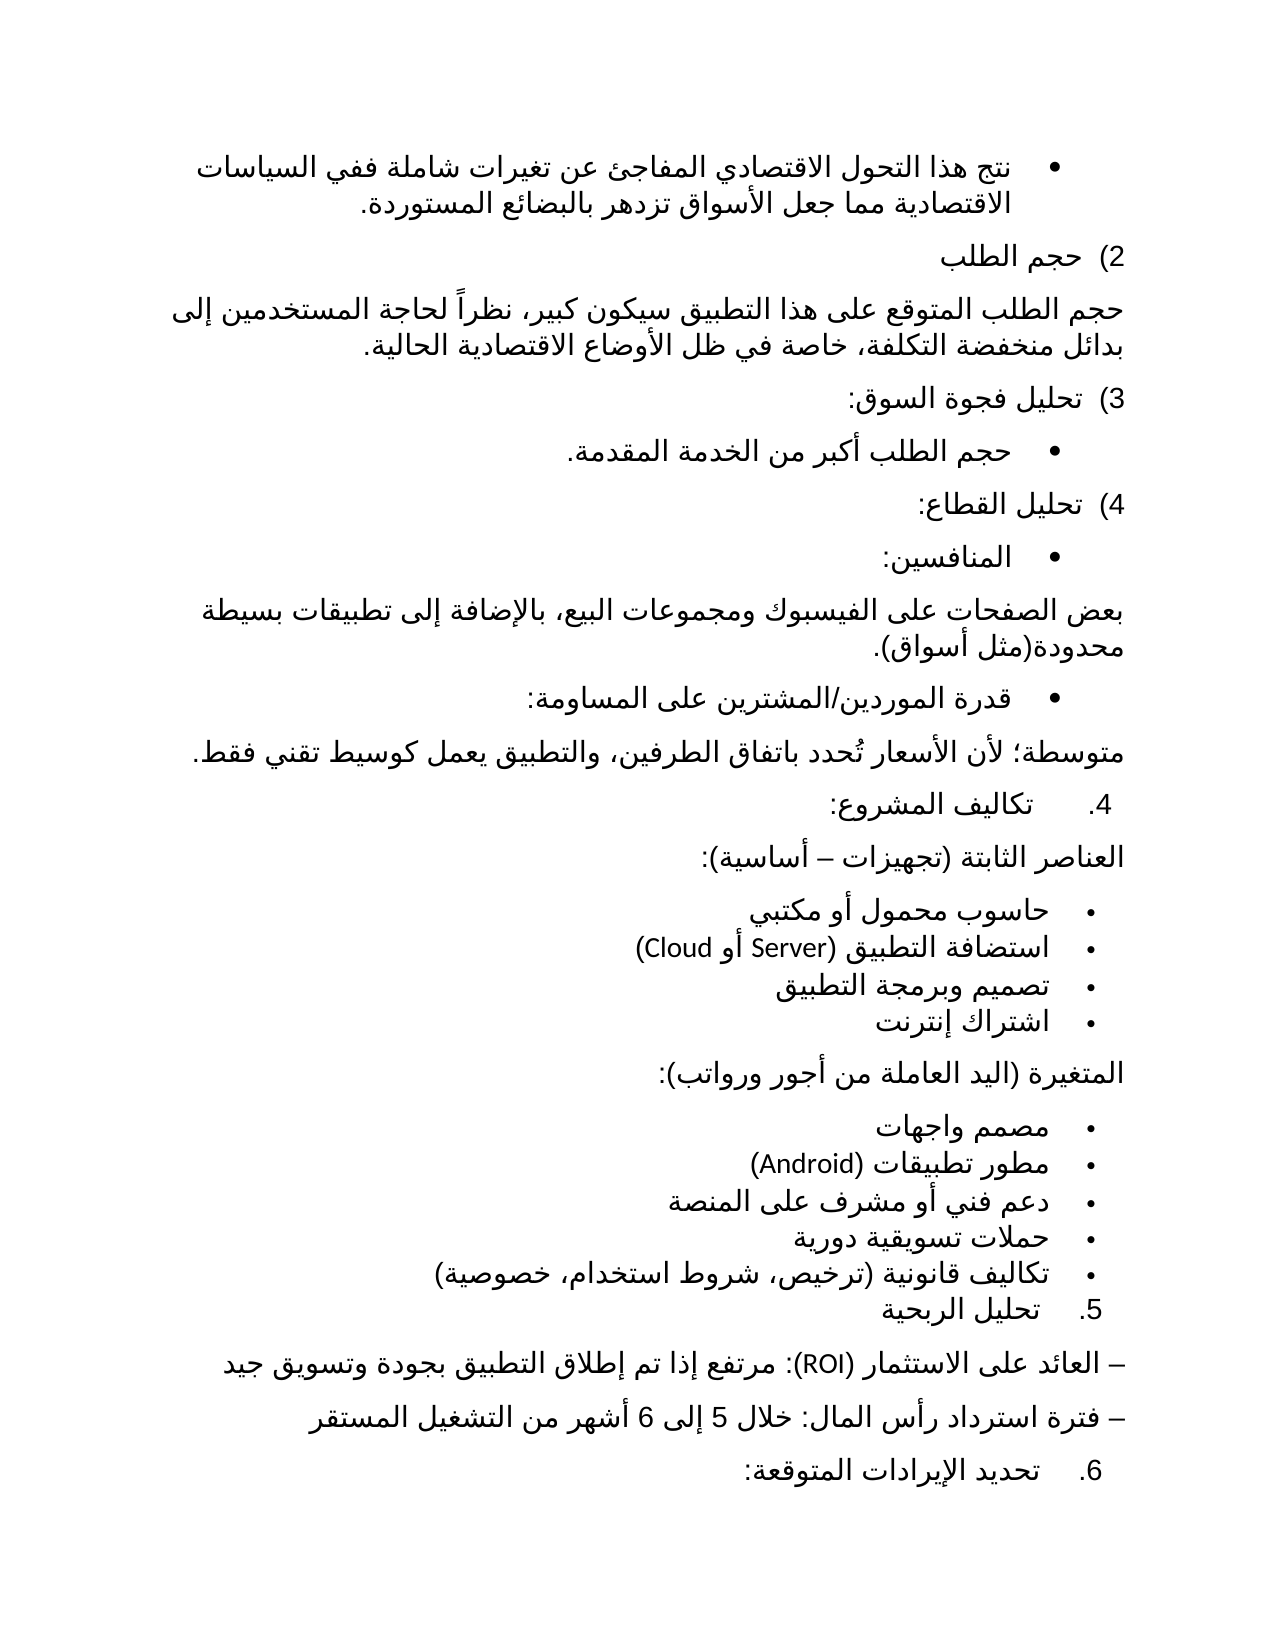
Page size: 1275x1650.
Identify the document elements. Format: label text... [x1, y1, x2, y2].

list تحديد الإيرادات المتوقعة: [150, 1453, 1078, 1487]
list مطور تطبيقات (Android) [150, 1146, 1087, 1181]
text 4) تحليل القطاع: [150, 487, 1125, 520]
text العناصر الثابتة (تجهيزات – أساسية): [150, 840, 1125, 874]
list تصميم وبرمجة التطبيق [150, 968, 1087, 1001]
list مصمم واجهات [150, 1109, 1087, 1143]
list تكاليف المشروع: [150, 787, 1087, 821]
list دعم فني أو مشرف على المنصة [150, 1184, 1087, 1217]
text حجم الطلب المتوقع على هذا التطبيق سيكون كبير، نظراً لحاجة المستخدمين إلى بدائل منخفضة التكلفة، خاصة في ظل الأوضاع الاقتصادية الحالية. [150, 292, 1125, 362]
list تحليل الربحية [150, 1292, 1078, 1326]
text – العائد على الاستثمار (ROI): مرتفع إذا تم إطلاق التطبيق بجودة وتسويق جيد [150, 1345, 1125, 1381]
list نتج هذا التحول الاقتصادي المفاجئ عن تغيرات شاملة ففي السياسات الاقتصادية مما جعل الأسواق تزدهر بالبضائع المستوردة. [150, 150, 1050, 220]
list حملات تسويقية دورية [150, 1220, 1087, 1254]
list استضافة التطبيق (Server أو Cloud) [150, 929, 1087, 965]
list حاسوب محمول أو مكتبي [150, 893, 1087, 927]
list تكاليف قانونية (ترخيص، شروط استخدام، خصوصية) [150, 1256, 1087, 1290]
list المنافسين: [150, 539, 1050, 573]
text بعض الصفحات على الفيسبوك ومجموعات البيع، بالإضافة إلى تطبيقات بسيطة محدودة(مثل أسواق). [150, 593, 1125, 662]
list حجم الطلب أكبر من الخدمة المقدمة. [150, 434, 1050, 467]
list اشتراك إنترنت [150, 1004, 1087, 1037]
list قدرة الموردين/المشترين على المساومة: [150, 682, 1050, 715]
text المتغيرة (اليد العاملة من أجور ورواتب): [150, 1057, 1125, 1090]
text – فترة استرداد رأس المال: خلال 5 إلى 6 أشهر من التشغيل المستقر [150, 1400, 1125, 1434]
text متوسطة؛ لأن الأسعار تُحدد باتفاق الطرفين، والتطبيق يعمل كوسيط تقني فقط. [150, 734, 1125, 768]
text 3) تحليل فجوة السوق: [150, 381, 1125, 414]
text 2) حجم الطلب [150, 239, 1125, 273]
